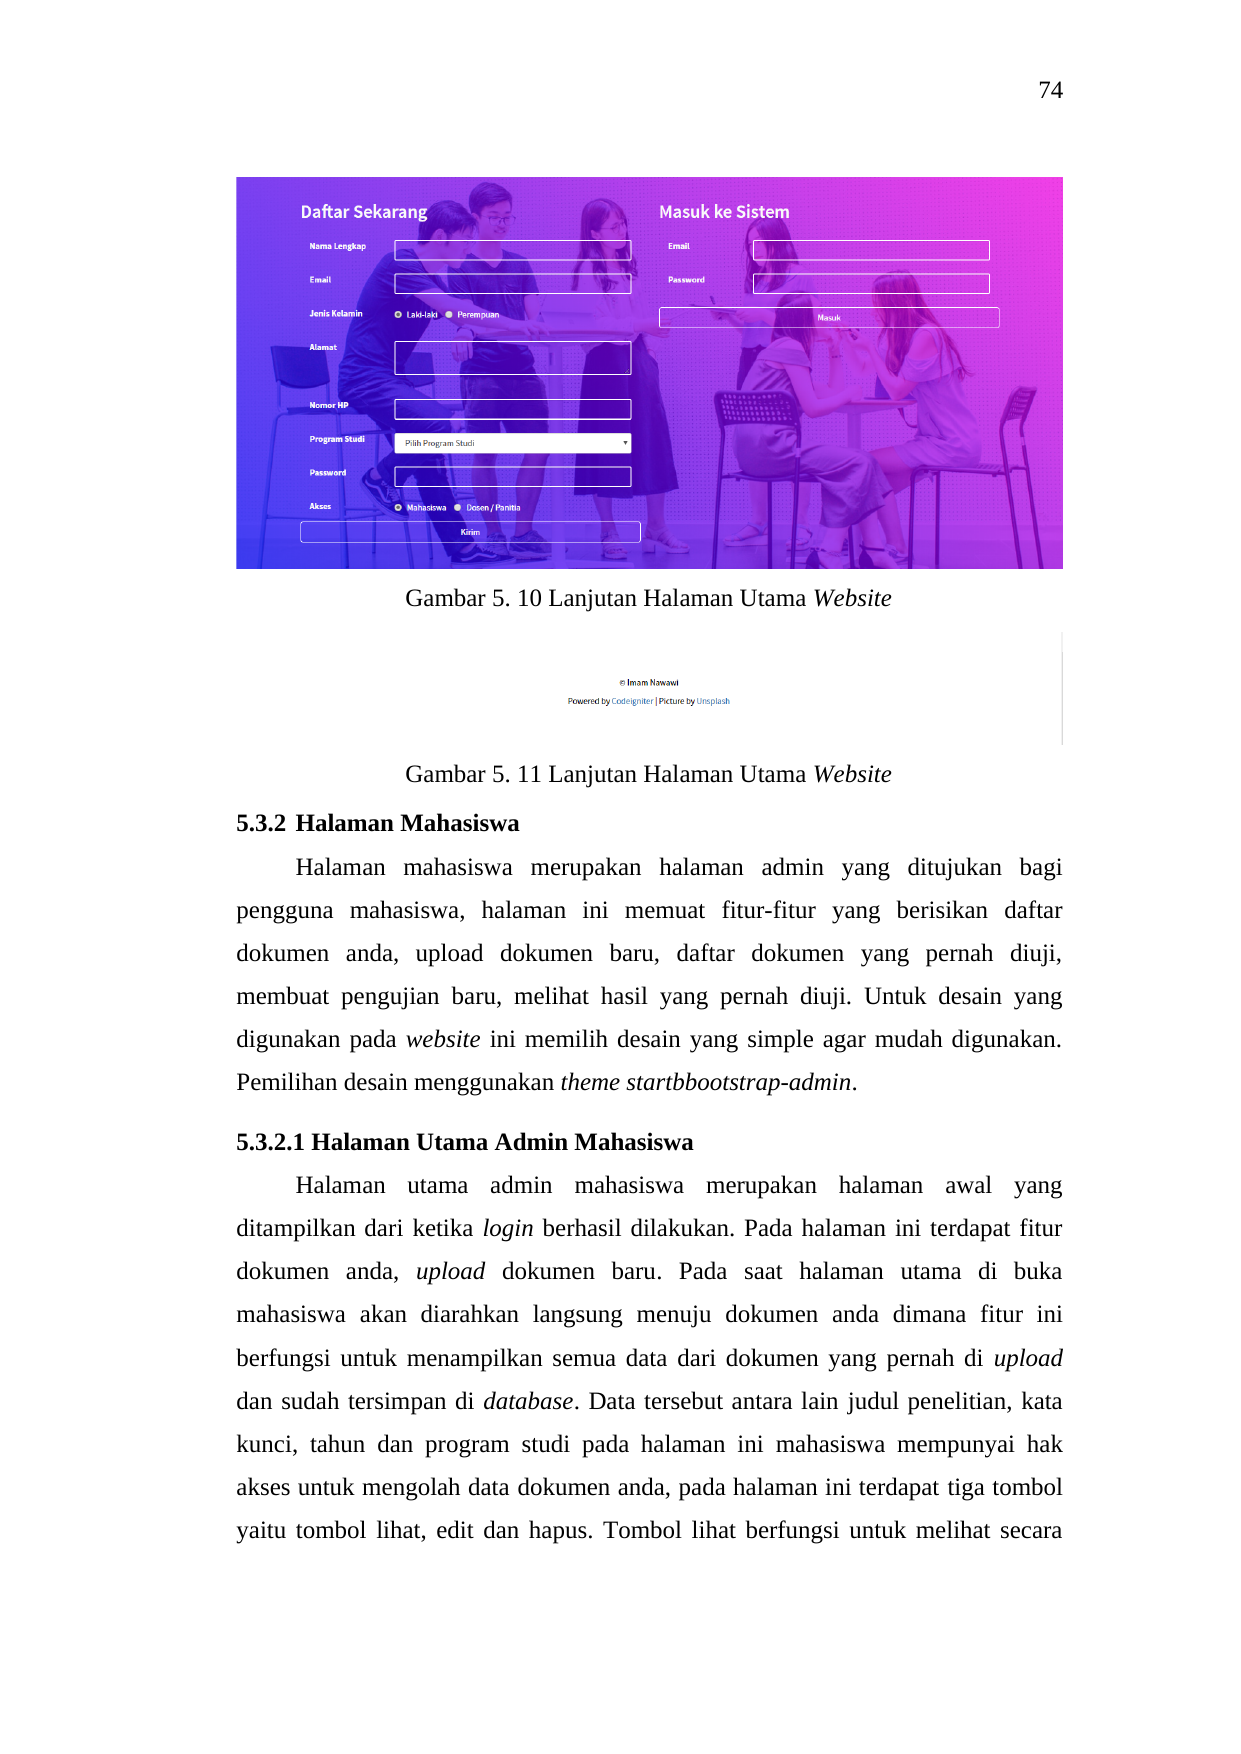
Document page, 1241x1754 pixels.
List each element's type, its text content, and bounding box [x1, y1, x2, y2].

picture [236, 632, 1063, 745]
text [236, 1170, 1063, 1544]
picture [236, 177, 1063, 569]
text Halaman mahasiswa merupakan halaman admin yang ditujukan bagi pengguna mahasiswa, halaman ini memuat fitur-fitur yang berisikan daftar dokumen anda, upload dokumen baru, daftar dokumen yang pernah diuji, membuat pengujian baru, melihat hasil yang pernah diuji. Untuk desain yang digunakan pada website ini memilih desain yang simple agar mudah digunakan. Pemilihan desain menggunakan theme startbbootstrap-admin. [236, 852, 1063, 1096]
text Gambar 5. 10 Lanjutan Halaman Utama Website [236, 583, 1063, 612]
text Halaman Utama Admin Mahasiswa [236, 1127, 1063, 1156]
text Gambar 5. 11 Lanjutan Halaman Utama Website [236, 759, 1063, 788]
text Halaman Mahasiswa [236, 808, 1063, 837]
